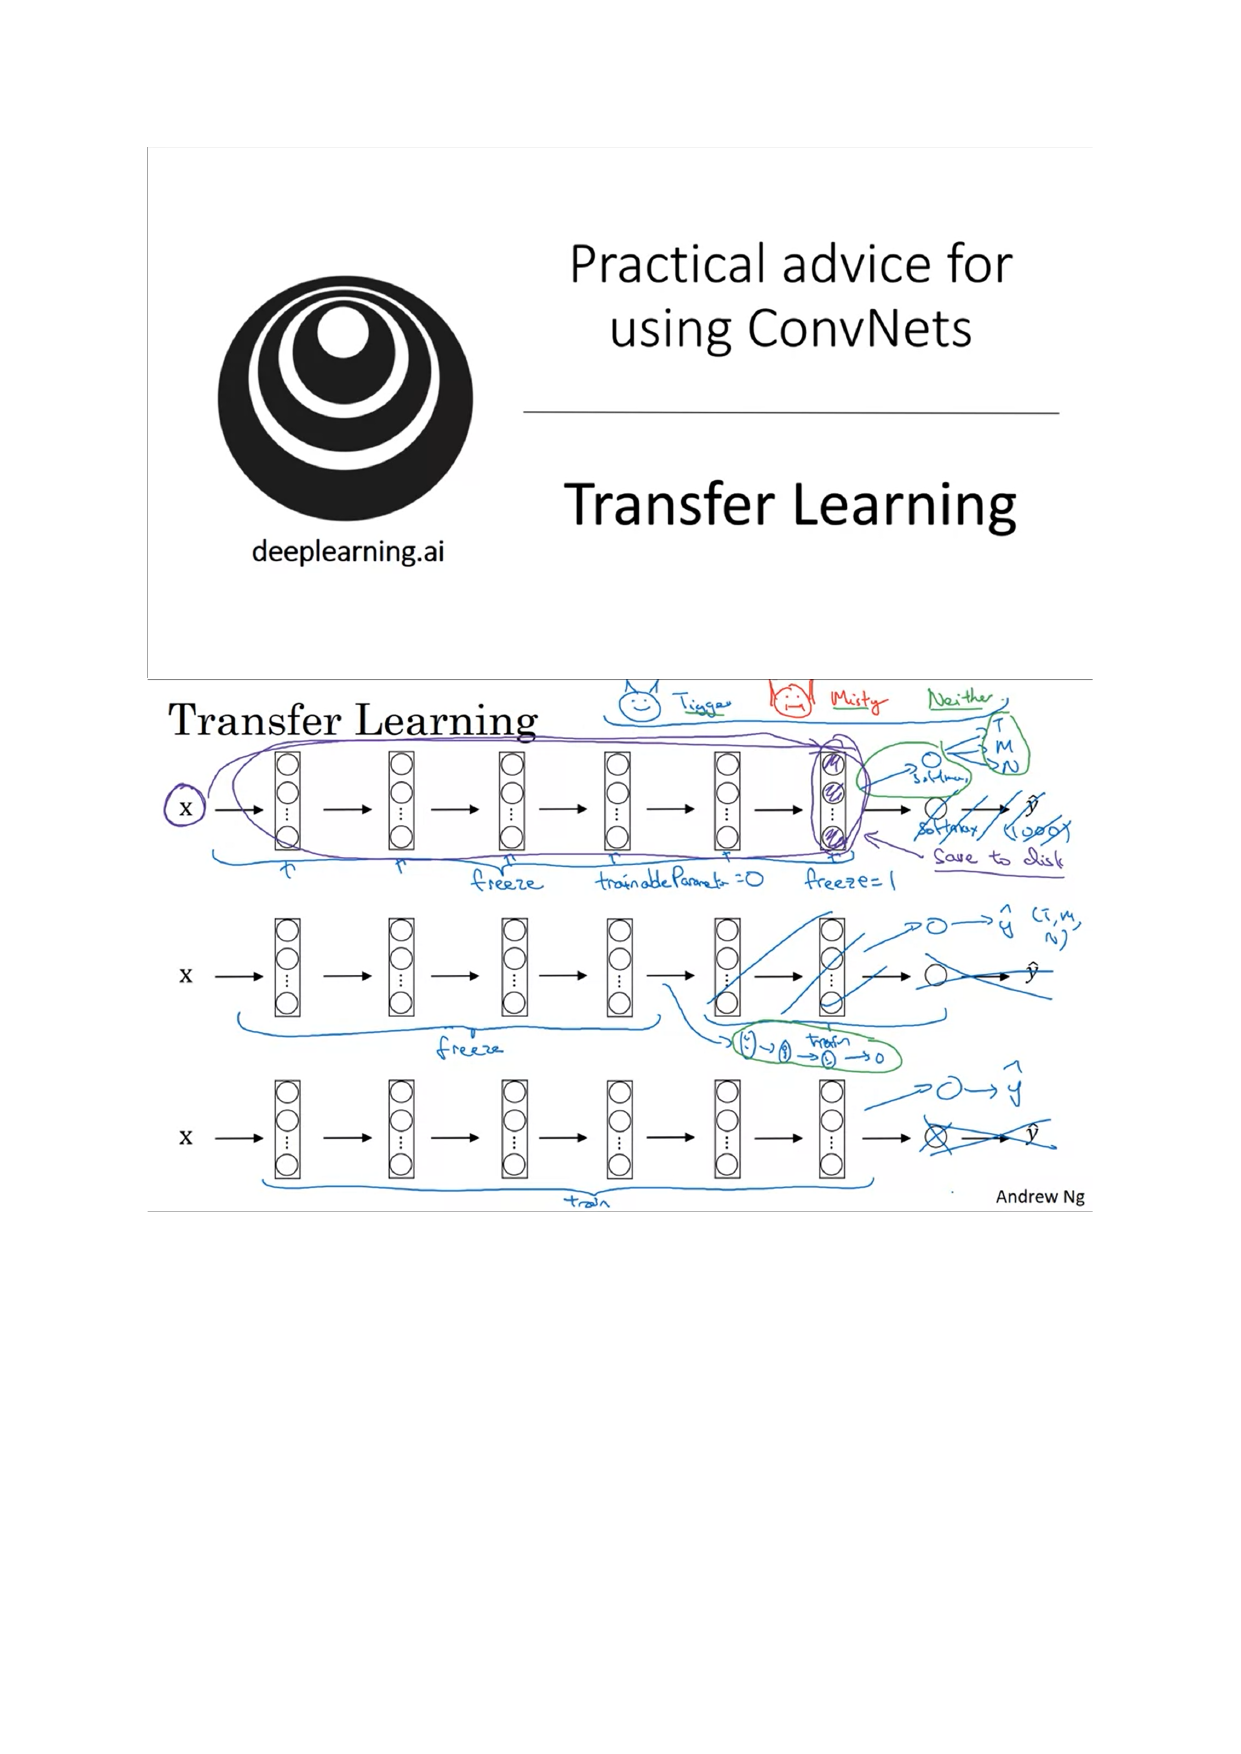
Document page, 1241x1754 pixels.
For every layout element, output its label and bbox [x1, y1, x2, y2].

picture [147, 147, 1093, 678]
picture [147, 679, 1093, 1212]
